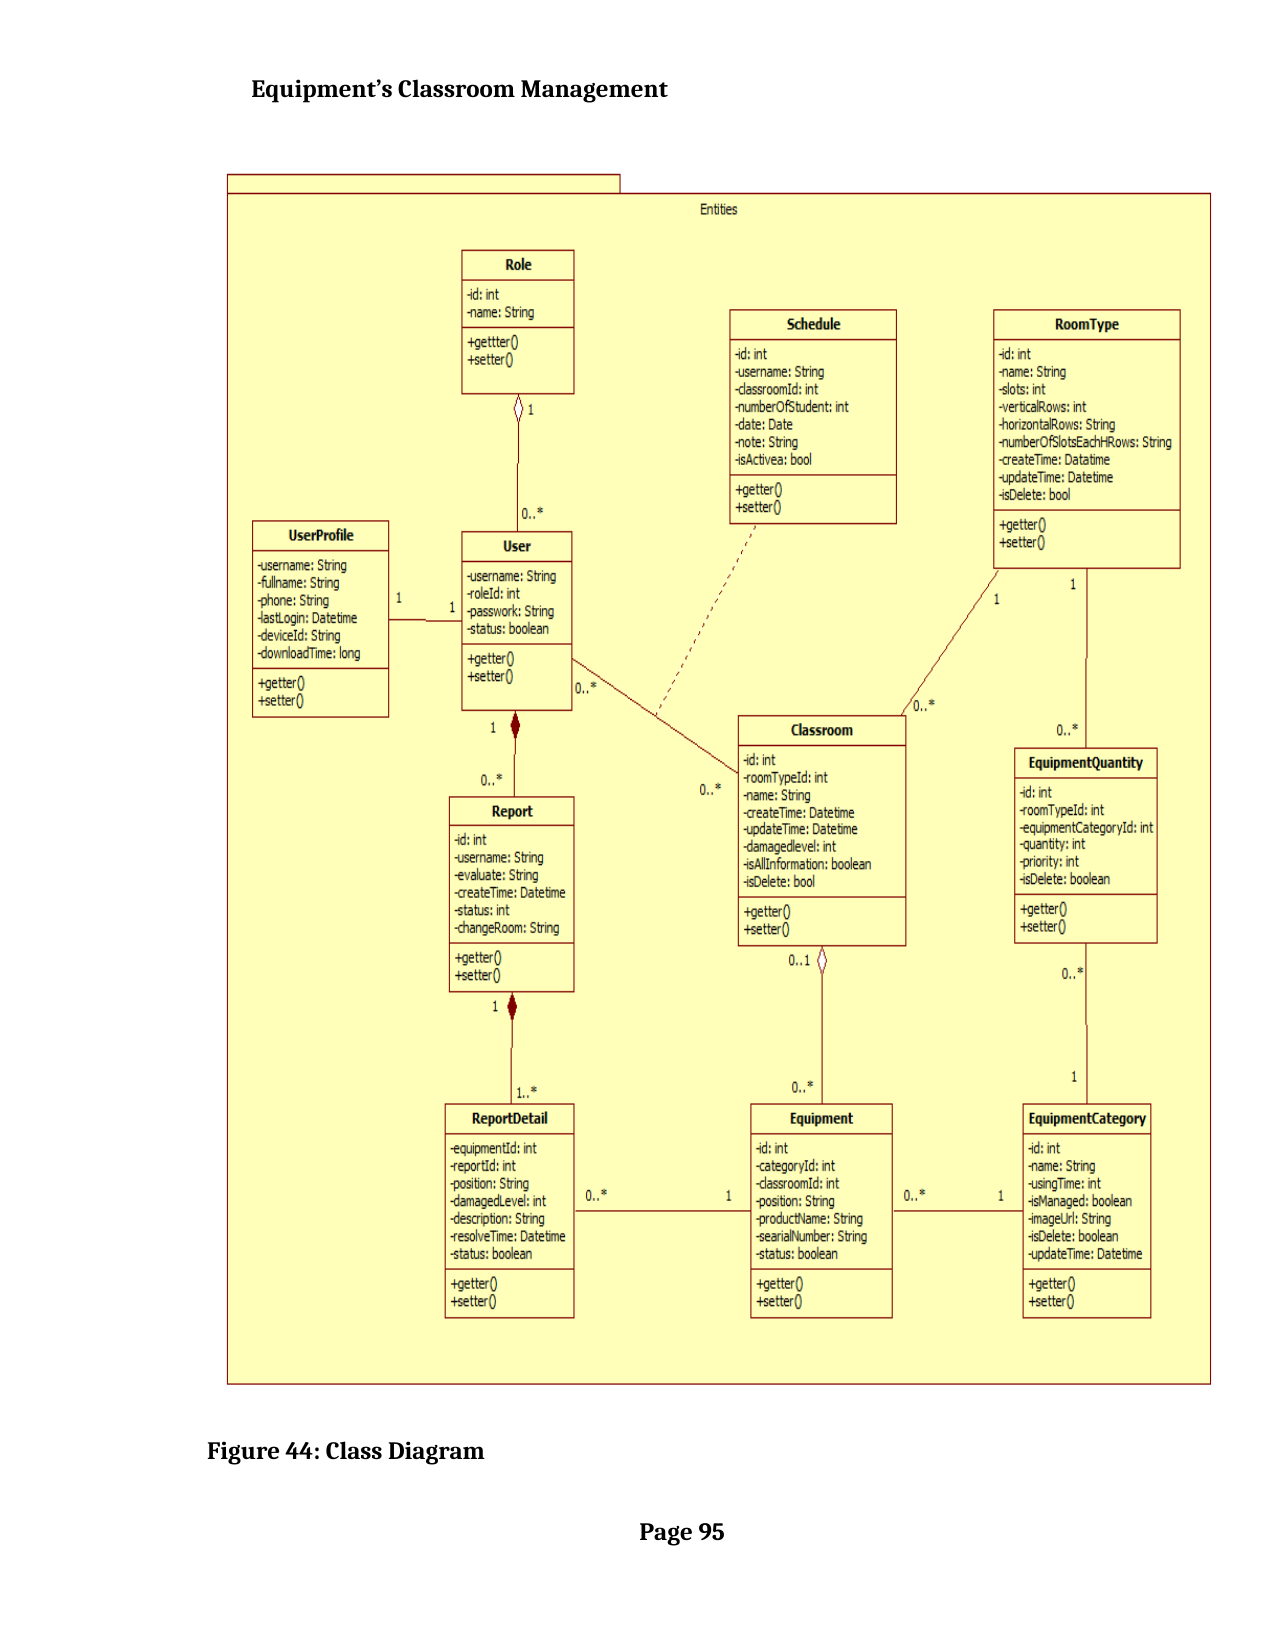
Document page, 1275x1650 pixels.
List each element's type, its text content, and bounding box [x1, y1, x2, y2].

picture [206, 147, 1232, 1412]
text Figure 44: Class Diagram [207, 1437, 1157, 1466]
